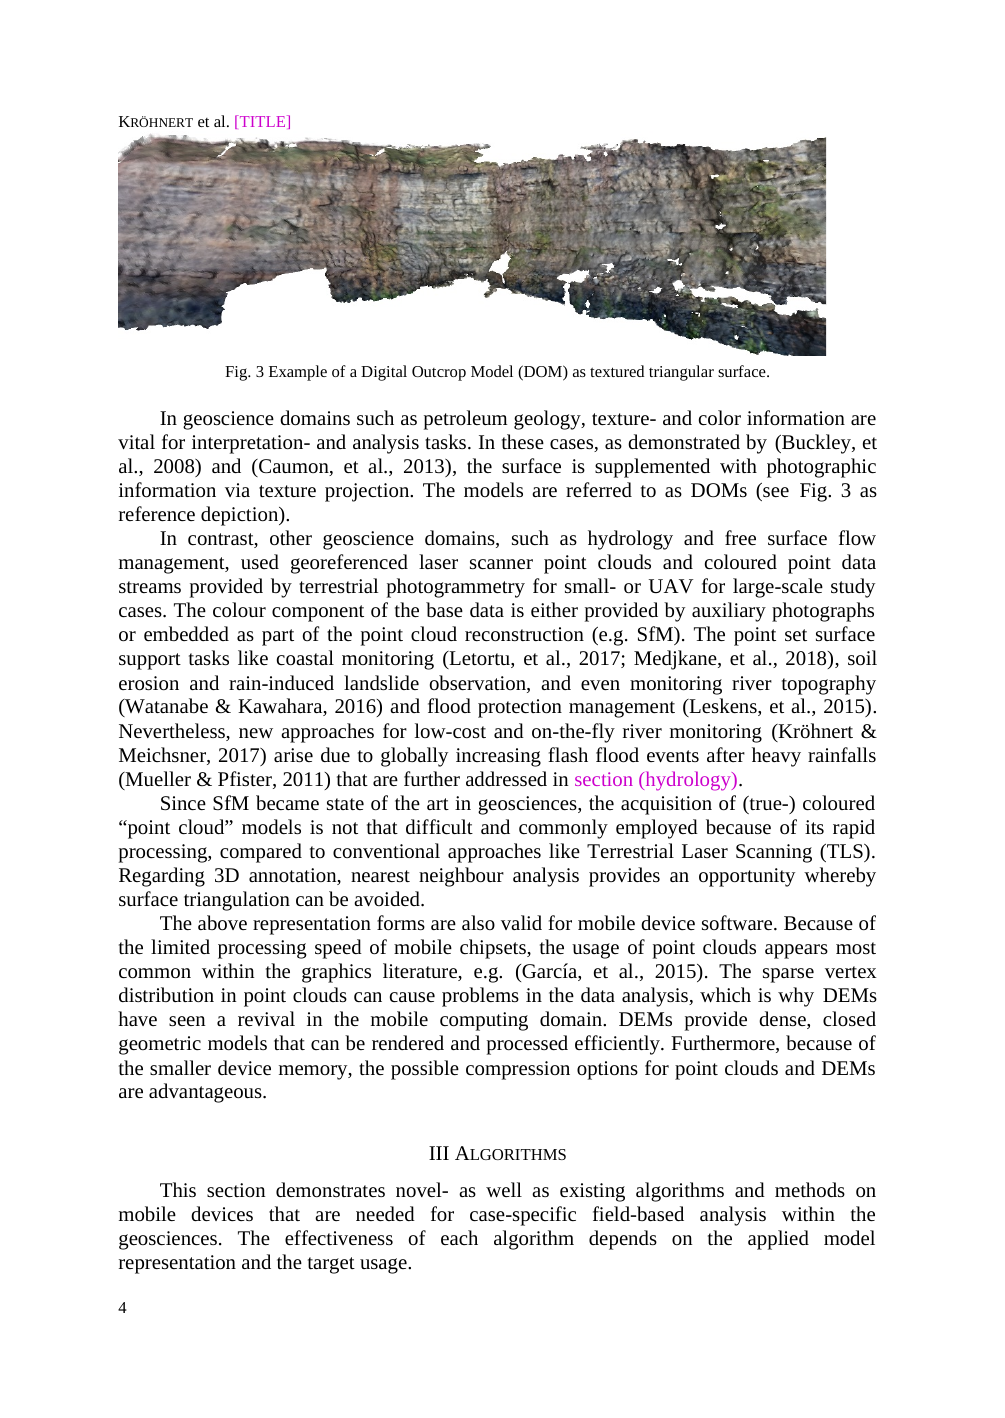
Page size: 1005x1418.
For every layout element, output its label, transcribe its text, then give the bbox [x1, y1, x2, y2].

text In contrast, other geoscience domains, such as hydrology and free surface flow management, used georeferenced laser scanner point clouds and coloured point data streams provided by terrestrial photogrammetry for small- or UAV for large-scale study cases. The colour component of the base data is either provided by auxiliary photographs or embedded as part of the point cloud reconstruction (e.g. SfM). The point set surface support tasks like coastal monitoring , soil erosion and rain-induced landslide observation, and even monitoring river topography and flood protection management . Nevertheless, new approaches for low-cost and on-the-fly river monitoring arise due to globally increasing flash flood events after heavy rainfalls that are further addressed in section (hydrology). [118, 526, 877, 791]
text This section demonstrates novel- as well as existing algorithms and methods on mobile devices that are needed for case-specific field-based analysis within the geosciences. The effectiveness of each algorithm depends on the applied model representation and the target usage. [118, 1178, 877, 1274]
subtitle III Algorithms [118, 1141, 877, 1165]
text In geoscience domains such as petroleum geology, texture- and color information are vital for interpretation- and analysis tasks. In these cases, as demonstrated by and , the surface is supplemented with photographic information via texture projection. The models are referred to as DOMs (see Fig. 3 as reference depiction). [118, 406, 877, 526]
picture [118, 131, 827, 356]
text Since SfM became state of the art in geosciences, the acquisition of (true-) coloured “point cloud” models is not that difficult and commonly employed because of its rapid processing, compared to conventional approaches like Terrestrial Laser Scanning (TLS). Regarding 3D annotation, nearest neighbour analysis provides an opportunity whereby surface triangulation can be avoided. [118, 791, 877, 911]
text The above representation forms are also valid for mobile device software. Because of the limited processing speed of mobile chipsets, the usage of point clouds appears most common within the graphics literature, e.g. . The sparse vertex distribution in point clouds can cause problems in the data analysis, which is why DEMs have seen a revival in the mobile computing domain. DEMs provide dense, closed geometric models that can be rendered and processed efficiently. Furthermore, because of the smaller device memory, the possible compression options for point clouds and DEMs are advantageous. [118, 911, 877, 1103]
text Fig. 3 Example of a Digital Outcrop Model (DOM) as textured triangular surface. [118, 362, 877, 381]
